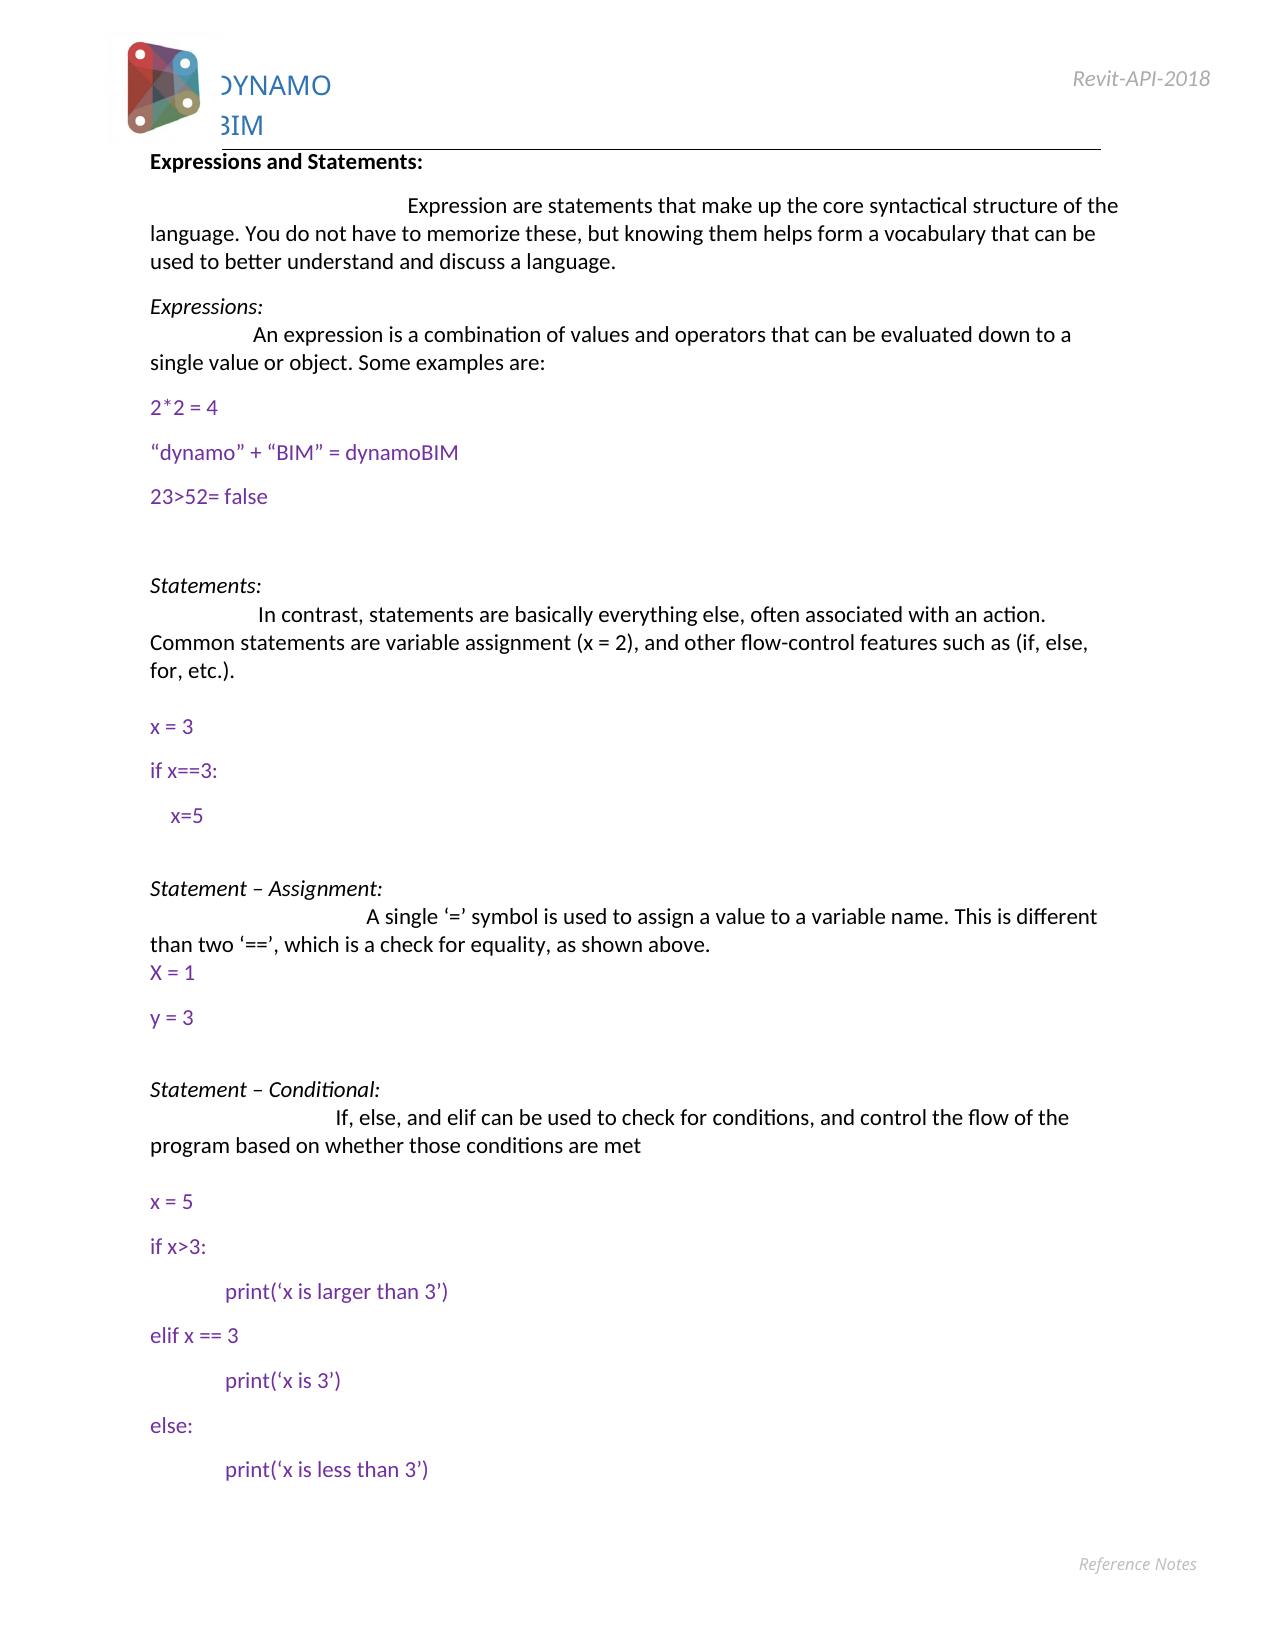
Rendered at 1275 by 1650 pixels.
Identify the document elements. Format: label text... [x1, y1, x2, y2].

text Expressions: [150, 292, 1125, 320]
text In contrast, statements are basically everything else, often associated with an action. Common statements are variable assignment (x = 2), and other flow-control features such as (if, else, for, etc.). [150, 600, 1125, 684]
text “dynamo” + “BIM” = dynamoBIM [150, 438, 1125, 466]
text print(‘x is 3’) [150, 1366, 1125, 1394]
text y = 3 [150, 1003, 1125, 1031]
text Expression are statements that make up the core syntactical structure of the language. You do not have to memorize these, but knowing them helps form a vocabulary that can be used to better understand and discuss a language. [150, 191, 1125, 276]
text else: [150, 1411, 1125, 1439]
text An expression is a combination of values and operators that can be evaluated down to a single value or object. Some examples are: [150, 320, 1125, 376]
text elif x == 3 [150, 1321, 1125, 1349]
text Statement – Conditional: [150, 1075, 1125, 1103]
text print(‘x is larger than 3’) [150, 1277, 1125, 1305]
text x=5 [150, 801, 1125, 829]
text if x>3: [150, 1232, 1125, 1260]
text If, else, and elif can be used to check for conditions, and control the flow of the program based on whether those conditions are met [150, 1103, 1125, 1159]
text Statements: [150, 572, 1125, 600]
text X = 1 [150, 958, 1125, 986]
text 2*2 = 4 [150, 393, 1125, 421]
text x = 5 [150, 1187, 1125, 1215]
text x = 3 [150, 712, 1125, 740]
picture [103, 28, 222, 147]
text A single ‘=’ symbol is used to assign a value to a variable name. This is different than two ‘==’, which is a check for equality, as shown above. [150, 902, 1125, 958]
text print(‘x is less than 3’) [150, 1456, 1125, 1483]
text Expressions and Statements: [150, 147, 1125, 175]
text 23>52= false [150, 482, 1125, 510]
text Statement – Assignment: [150, 874, 1125, 902]
text if x==3: [150, 756, 1125, 784]
